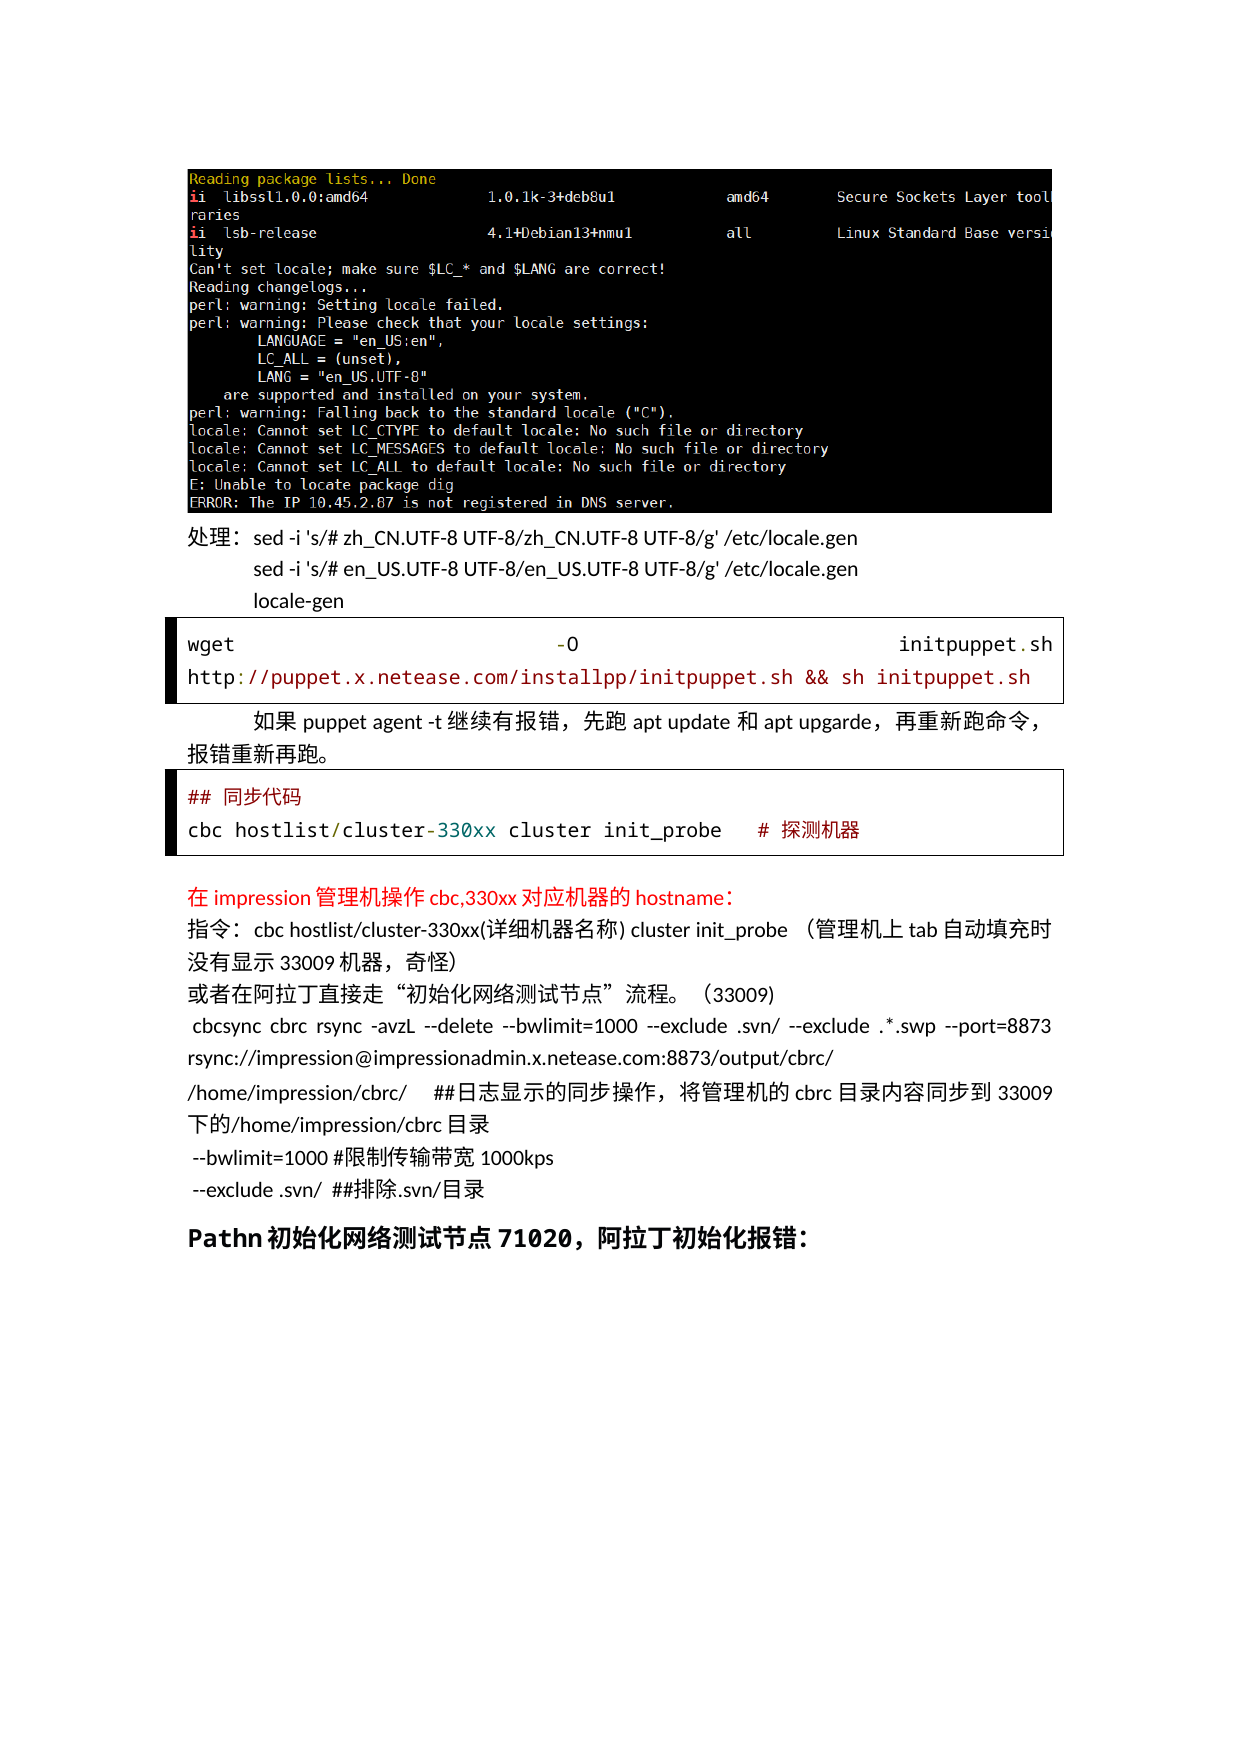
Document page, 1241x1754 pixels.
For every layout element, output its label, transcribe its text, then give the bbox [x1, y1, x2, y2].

text Pathn初始化网络测试节点71020，阿拉丁初始化报错： [187, 1204, 1053, 1269]
text sed -i 's/# en_US.UTF-8 UTF-8/en_US.UTF-8 UTF-8/g' /etc/locale.gen [187, 552, 1053, 584]
text 或者在阿拉丁直接走“初始化网络测试节点”流程。（33009) [187, 977, 1053, 1009]
text ## 同步代码 [177, 770, 1063, 801]
text wget -O initpuppet.sh http://puppet.x.netease.com/installpp/initpuppet.sh && sh initpuppet.sh [177, 618, 1063, 703]
text 如果puppet agent -t继续有报错，先跑apt update 和apt upgarde，再重新跑命令，报错重新再跑。 [187, 704, 1053, 769]
text 在impression管理机操作cbc,330xx对应机器的hostname： [187, 879, 1053, 912]
picture [187, 169, 1052, 513]
text locale-gen [187, 584, 1053, 617]
text cbc hostlist/cluster-330xx cluster init_probe # 探测机器 [177, 801, 1063, 855]
text 处理：sed -i 's/# zh_CN.UTF-8 UTF-8/zh_CN.UTF-8 UTF-8/g' /etc/locale.gen [187, 519, 1053, 552]
text 指令：cbc hostlist/cluster-330xx(详细机器名称) cluster init_probe （管理机上tab自动填充时没有显示33009机器，奇怪） [187, 912, 1053, 977]
text cbcsync cbrc rsync -avzL --delete --bwlimit=1000 --exclude .svn/ --exclude .*.swp --port=8873 rsync://impression@impressionadmin.x.netease.com:8873/output/cbrc/ /home/impression/cbrc/ ##日志显示的同步操作，将管理机的cbrc目录内容同步到33009下的/home/impression/cbrc目录 [187, 1009, 1053, 1139]
text --exclude .svn/ ##排除.svn/目录 [187, 1172, 1053, 1204]
text --bwlimit=1000 #限制传输带宽1000kps [187, 1139, 1053, 1172]
